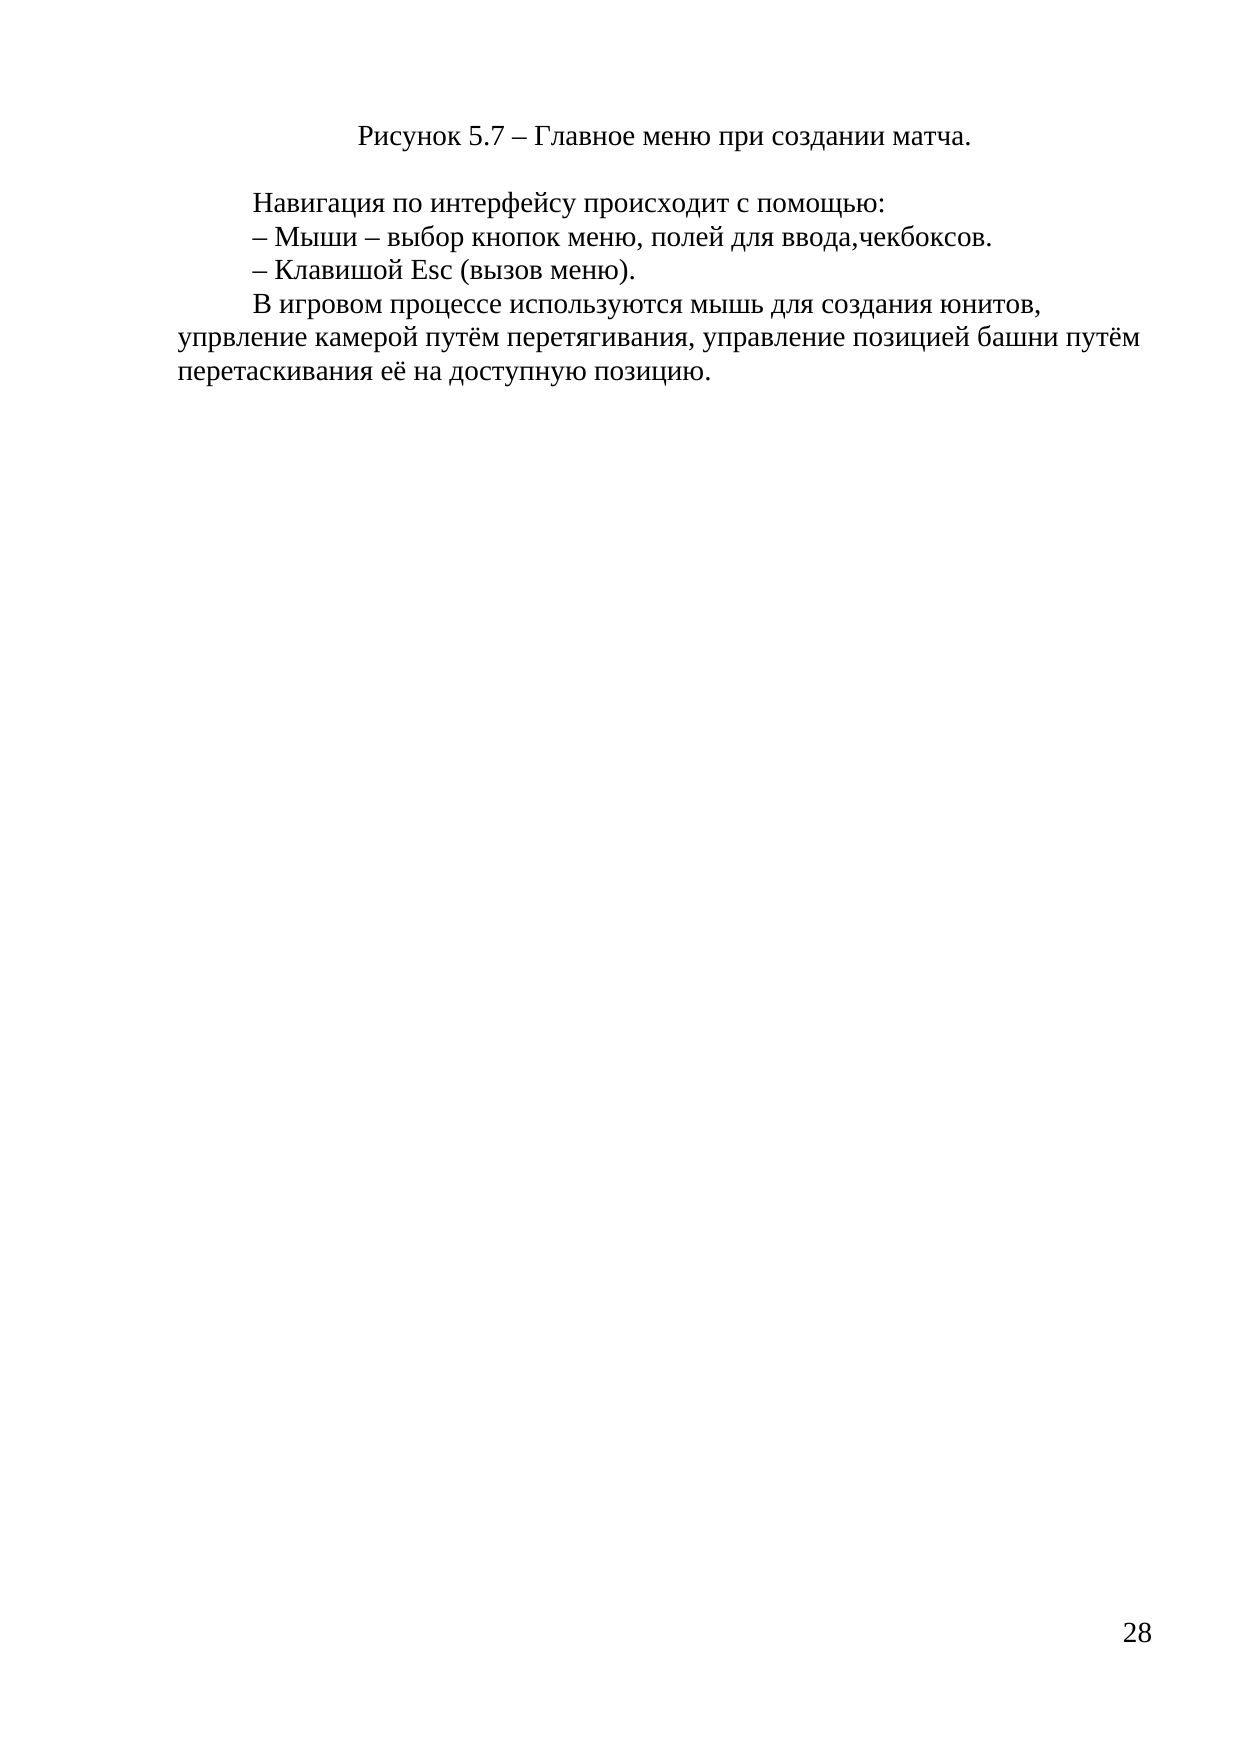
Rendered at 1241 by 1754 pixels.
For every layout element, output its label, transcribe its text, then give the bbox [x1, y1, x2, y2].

text Рисунок 5.7 – Главное меню при создании матча. [177, 118, 1152, 152]
text Навигация по интерфейсу происходит с помощью: [177, 185, 1152, 219]
text – Клавишой Esc (вызов меню). [177, 252, 1152, 286]
text В игровом процессе используются мышь для создания юнитов, упрвление камерой путём перетягивания, управление позицией башни путём перетаскивания её на доступную позицию. [177, 286, 1152, 414]
text – Мыши – выбор кнопок меню, полей для ввода,чекбоксов. [177, 219, 1152, 252]
